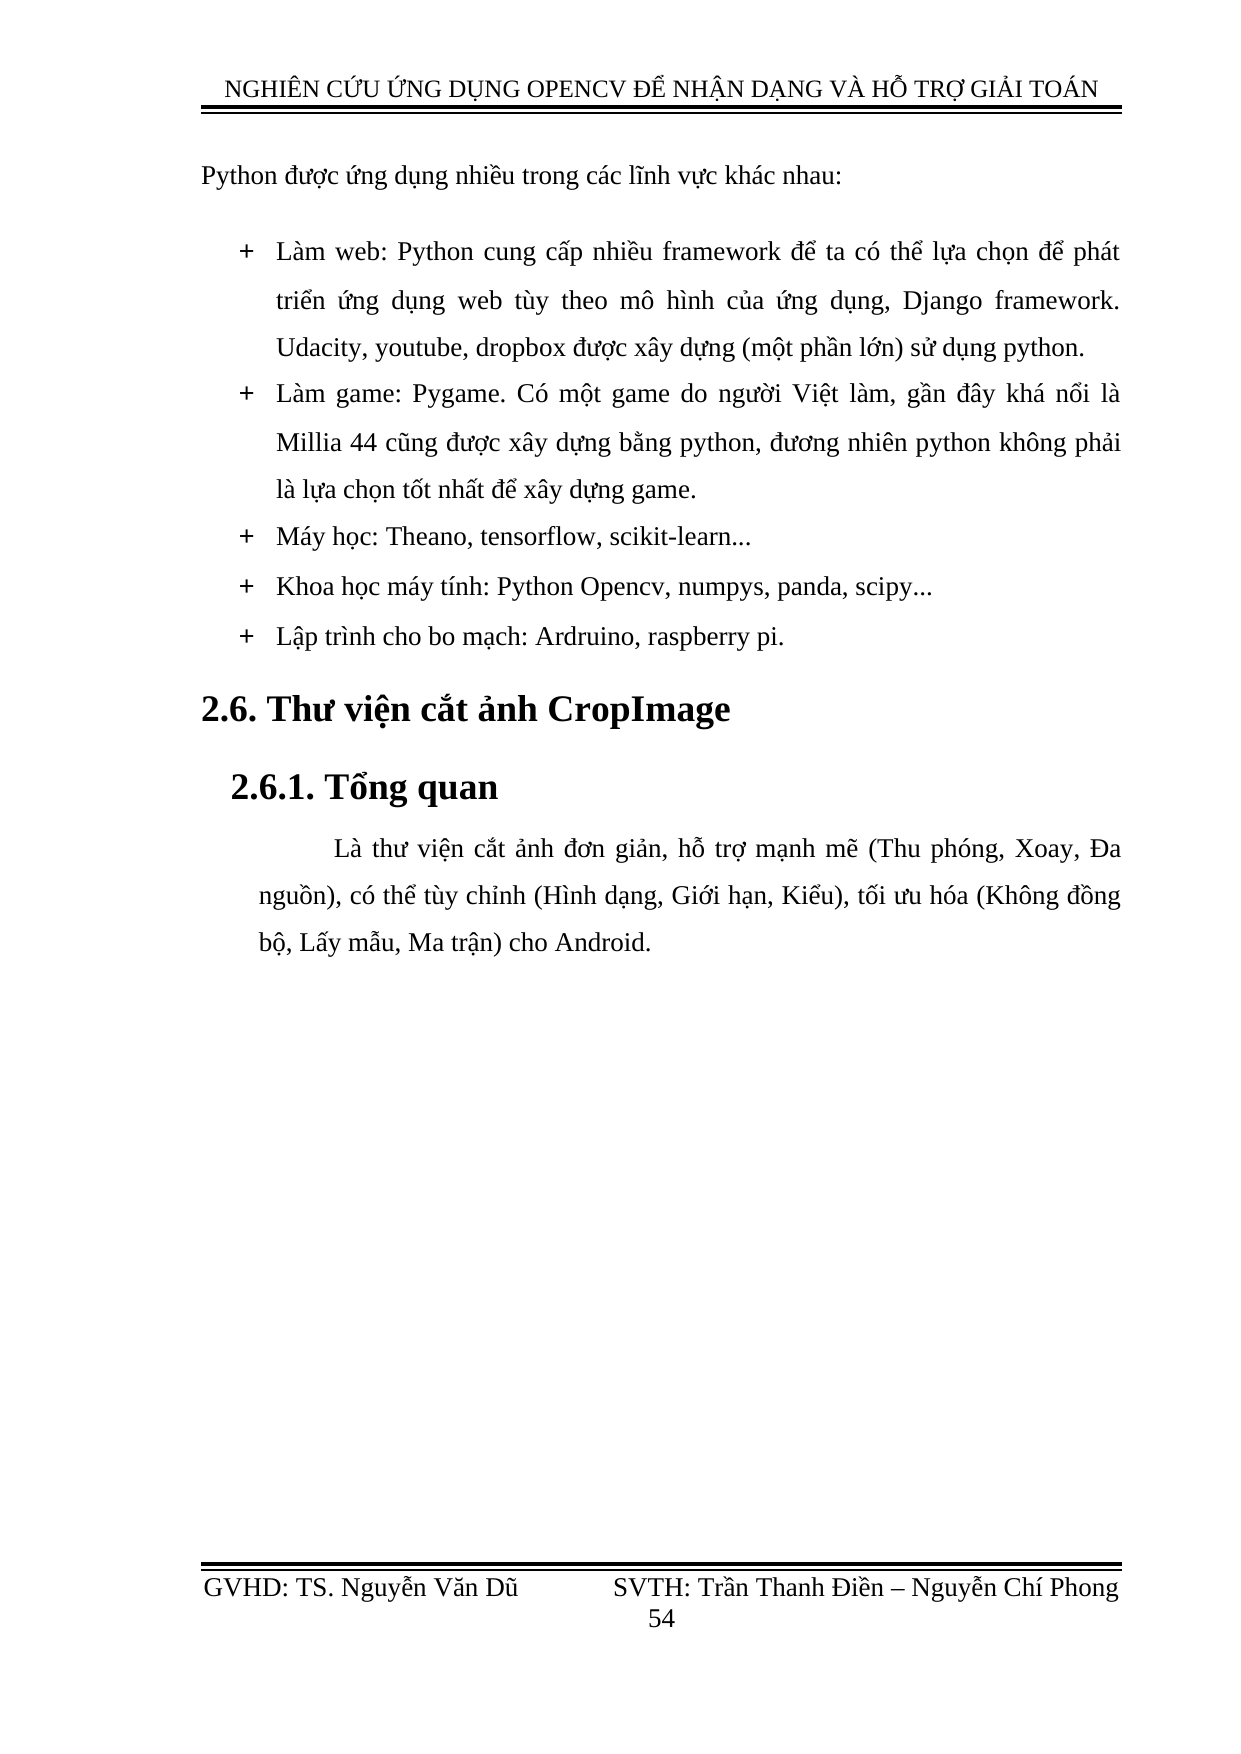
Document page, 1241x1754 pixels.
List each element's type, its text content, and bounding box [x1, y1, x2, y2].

list Làm web: Python cung cấp nhiều framework để ta có thể lựa chọn để phát triển ứng dụng web tùy theo mô hình của ứng dụng, Django framework. Udacity, youtube, dropbox được xây dựng (một phần lớn) sử dụng python. [238, 235, 1122, 362]
list Làm game: Pygame. Có một game do người Việt làm, gần đây khá nổi là Millia 44 cũng được xây dựng bằng python, đương nhiên python không phải là lựa chọn tốt nhất để xây dựng game. [238, 378, 1122, 504]
subtitle Tổng quan [230, 764, 1122, 807]
text Là thư viện cắt ảnh đơn giản, hỗ trợ mạnh mẽ (Thu phóng, Xoay, Đa nguồn), có thể tùy chỉnh (Hình dạng, Giới hạn, Kiểu), tối ưu hóa (Không đồng bộ, Lấy mẫu, Ma trận) cho Android. [258, 833, 1122, 957]
list Lập trình cho bo mạch: Ardruino, raspberry pi. [238, 620, 1122, 653]
text Python được ứng dụng nhiều trong các lĩnh vực khác nhau: [201, 159, 1122, 191]
list Máy học: Theano, tensorflow, scikit-learn... [238, 520, 1122, 553]
subtitle Thư viện cắt ảnh CropImage [201, 687, 1122, 730]
list Khoa học máy tính: Python Opencv, numpys, panda, scipy... [238, 570, 1122, 603]
